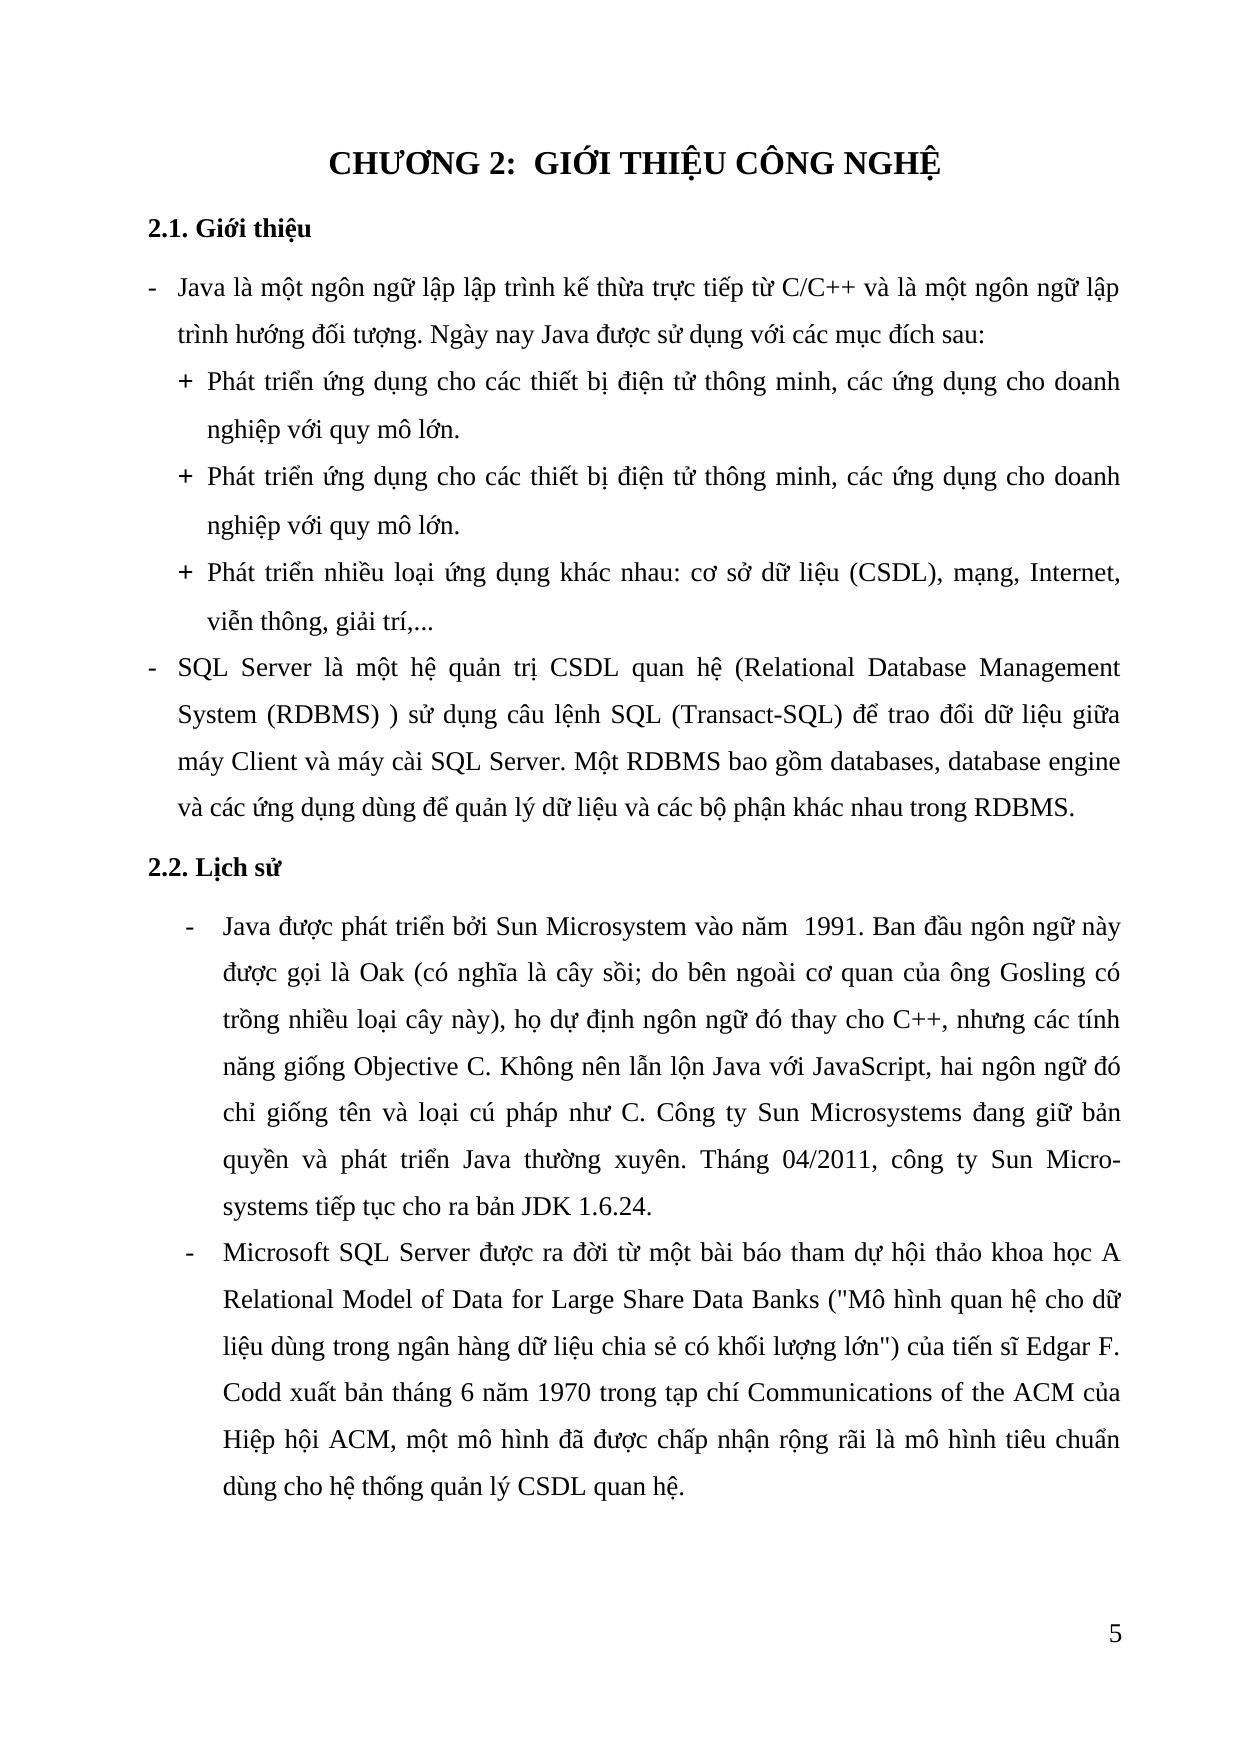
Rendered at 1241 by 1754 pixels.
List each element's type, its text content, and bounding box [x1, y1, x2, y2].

list Phát triển ứng dụng cho các thiết bị điện tử thông minh, các ứng dụng cho doanh nghiệp với quy mô lớn. [177, 460, 1122, 540]
list Java được phát triển bởi Sun Microsystem vào năm 1991. Ban đầu ngôn ngữ này được gọi là Oak (có nghĩa là cây sồi; do bên ngoài cơ quan của ông Gosling có trồng nhiều loại cây này), họ dự định ngôn ngữ đó thay cho C++, nhưng các tính năng giống Objective C. Không nên lẫn lộn Java với JavaScript, hai ngôn ngữ đó chỉ giống tên và loại cú pháp như C. Công ty Sun Microsystems đang giữ bản quyền và phát triển Java thường xuyên. Tháng 04/2011, công ty Sun Micro-systems tiếp tục cho ra bản JDK 1.6.24. [185, 910, 1122, 1221]
subtitle Lịch sử [148, 851, 1122, 882]
subtitle GIỚI THIỆU CÔNG NGHỆ [148, 143, 1122, 181]
list Microsoft SQL Server được ra đời từ một bài báo tham dự hội thảo khoa học A Relational Model of Data for Large Share Data Banks ("Mô hình quan hệ cho dữ liệu dùng trong ngân hàng dữ liệu chia sẻ có khối lượng lớn") của tiến sĩ Edgar F. Codd xuất bản tháng 6 năm 1970 trong tạp chí Communications of the ACM của Hiệp hội ACM, một mô hình đã được chấp nhận rộng rãi là mô hình tiêu chuẩn dùng cho hệ thống quản lý CSDL quan hệ. [185, 1237, 1122, 1501]
list Phát triển ứng dụng cho các thiết bị điện tử thông minh, các ứng dụng cho doanh nghiệp với quy mô lớn. [177, 365, 1122, 445]
list SQL Server là một hệ quản trị CSDL quan hệ (Relational Database Management System (RDBMS) ) sử dụng câu lệnh SQL (Transact-SQL) để trao đổi dữ liệu giữa máy Client và máy cài SQL Server. Một RDBMS bao gồm databases, database engine và các ứng dụng dùng để quản lý dữ liệu và các bộ phận khác nhau trong RDBMS. [148, 652, 1122, 823]
list Java là một ngôn ngữ lập lập trình kế thừa trực tiếp từ C/C++ và là một ngôn ngữ lập trình hướng đối tượng. Ngày nay Java được sử dụng với các mục đích sau: [148, 271, 1122, 349]
subtitle Giới thiệu [148, 212, 1122, 243]
list Phát triển nhiều loại ứng dụng khác nhau: cơ sở dữ liệu (CSDL), mạng, Internet, viễn thông, giải trí,... [177, 556, 1122, 636]
